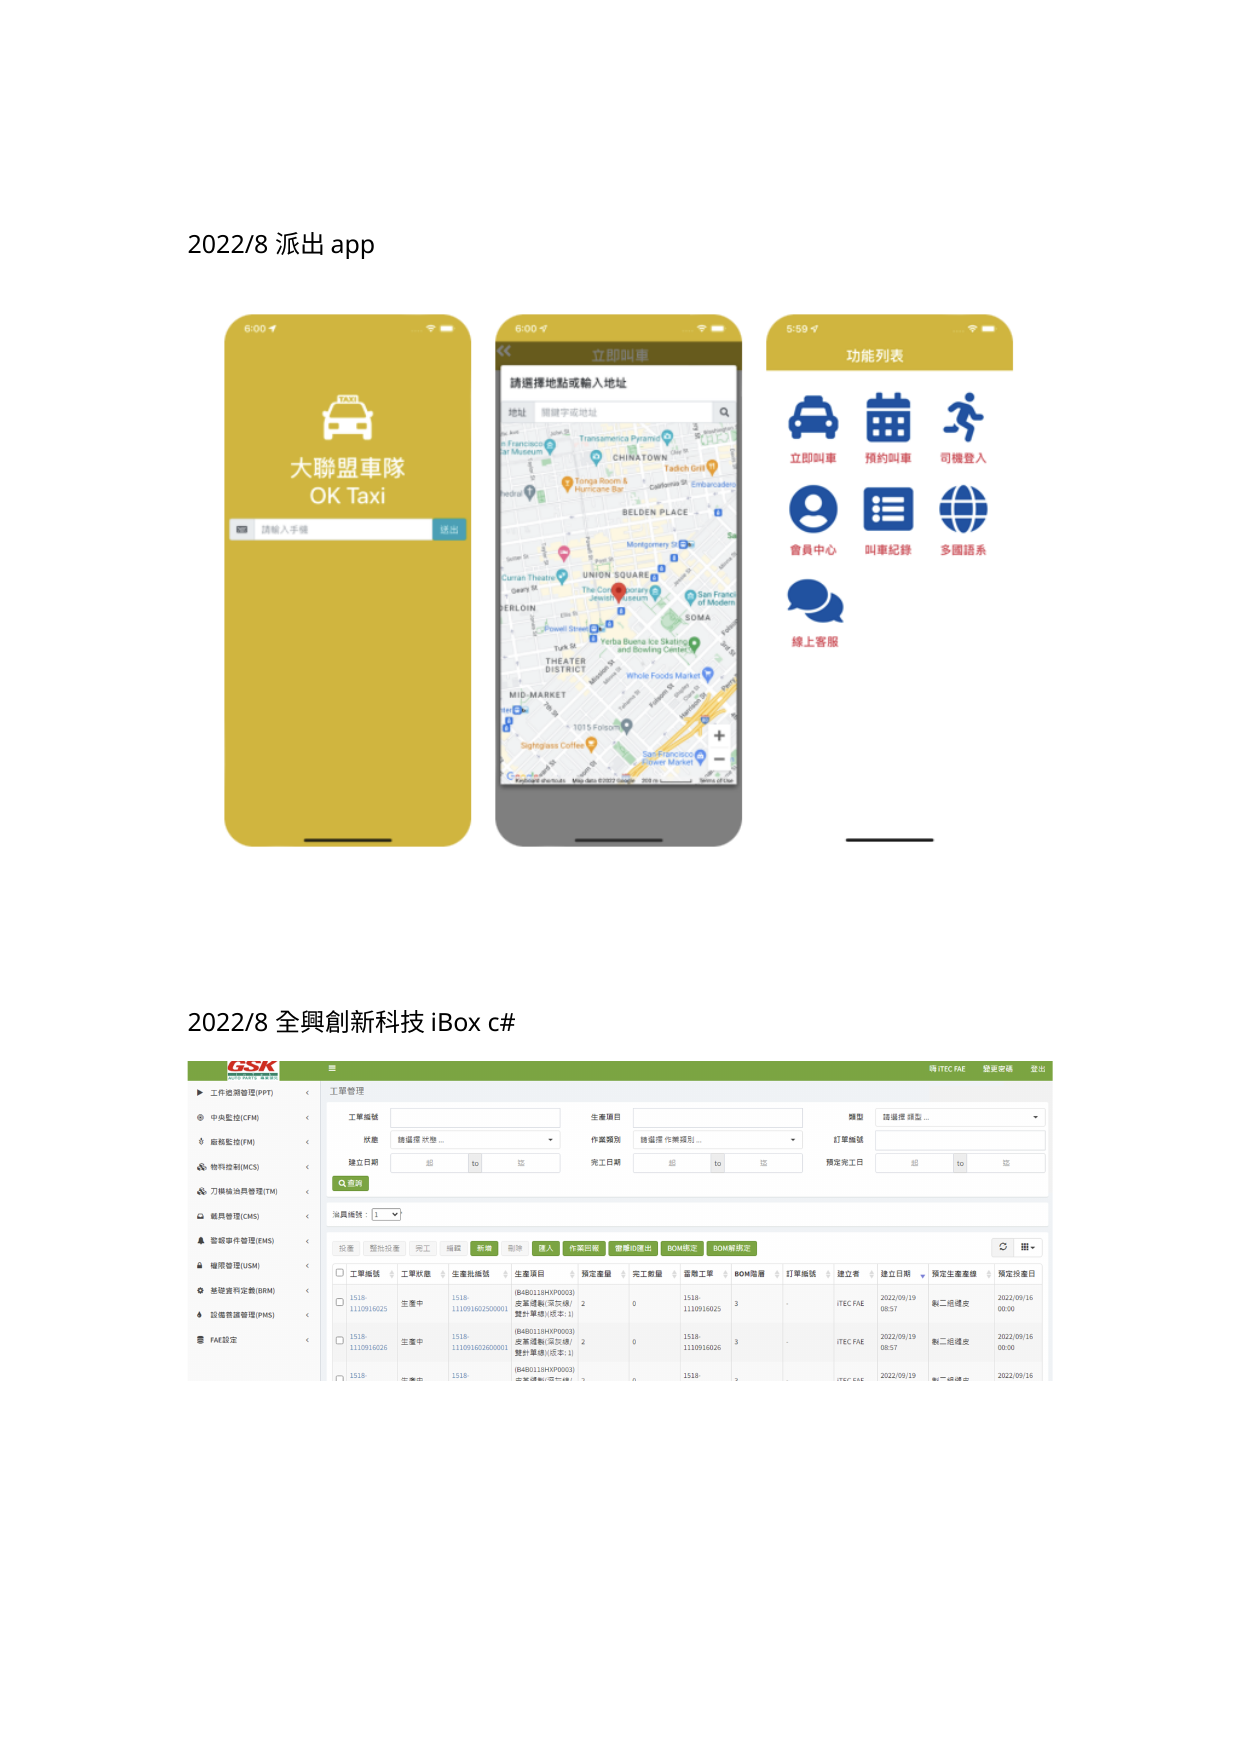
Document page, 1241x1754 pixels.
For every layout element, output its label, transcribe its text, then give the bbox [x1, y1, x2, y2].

text 2022/8 派出 app [187, 224, 1053, 261]
picture [187, 1061, 1053, 1381]
text 2022/8 全興創新科技 iBox c# [187, 1002, 1053, 1039]
picture [187, 283, 1053, 900]
